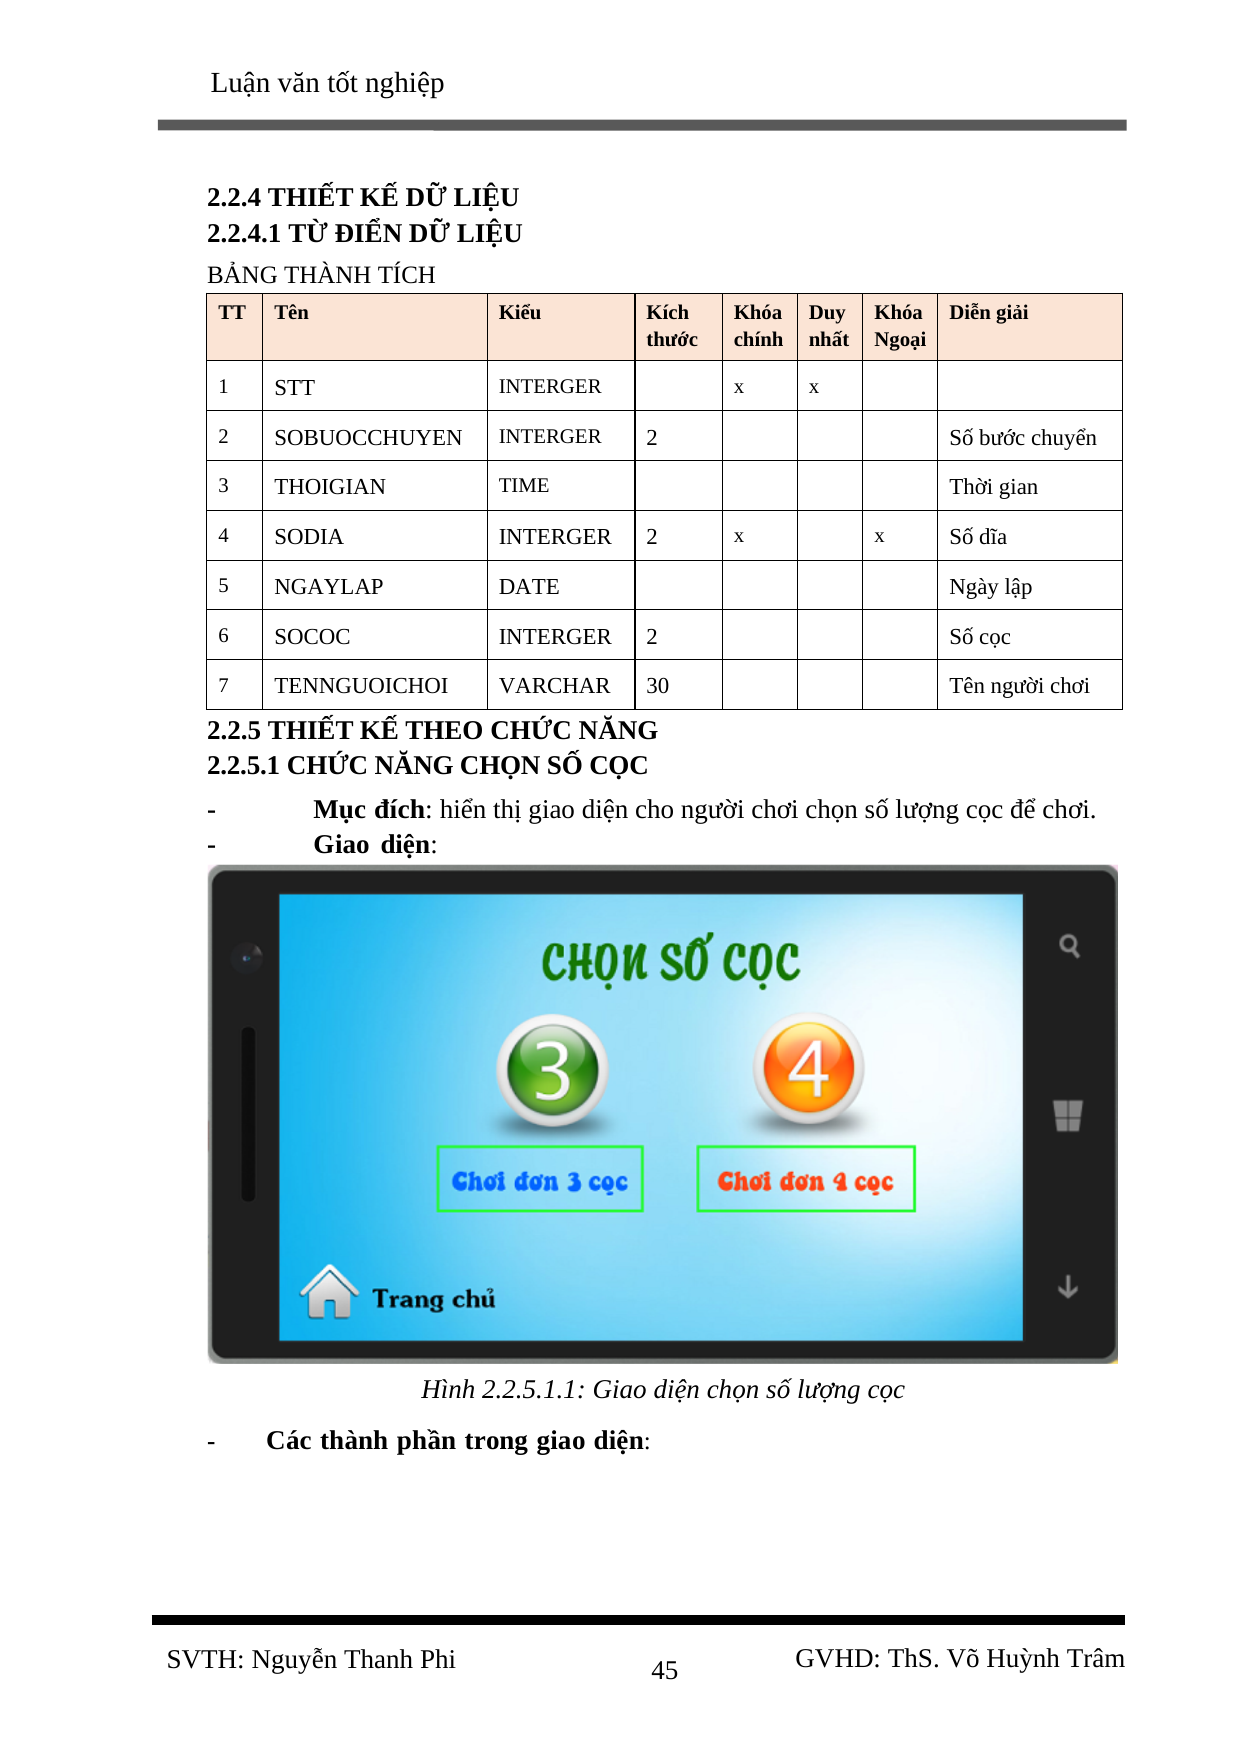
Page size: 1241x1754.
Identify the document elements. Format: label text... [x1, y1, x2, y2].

table_cell 2 [636, 511, 722, 559]
table_cell x [863, 511, 937, 559]
table_cell Số bước chuyển [938, 411, 1122, 460]
text - Giao diện: [207, 828, 1117, 859]
table_header Diễn giải [938, 294, 1122, 360]
subtitle 2.2.4.1 TỪ ĐIỂN DỮ LIỆU [207, 217, 1122, 248]
table_header Duy nhất [798, 294, 862, 360]
table_cell INTERGER [488, 361, 634, 410]
table_cell VARCHAR [488, 660, 634, 709]
table_cell x [723, 361, 797, 410]
table_cell Thời gian [938, 461, 1122, 510]
table_cell 4 [207, 511, 262, 559]
table_header Khóa Ngoại [863, 294, 937, 360]
table_cell [798, 411, 862, 460]
table_cell [863, 461, 937, 510]
subtitle 2.2.4 THIẾT KẾ DỮ LIỆU [207, 181, 1122, 212]
table_cell 3 [207, 461, 262, 510]
table_cell 2 [636, 411, 722, 460]
table_cell [863, 610, 937, 659]
table_cell [723, 660, 797, 709]
table_cell [863, 660, 937, 709]
table_cell 1 [207, 361, 262, 410]
table_cell SOCOC [263, 610, 487, 659]
table_cell INTERGER [488, 610, 634, 659]
table_cell THOIGIAN [263, 461, 487, 510]
text BẢNG THÀNH TÍCH [207, 260, 1122, 289]
text - Các thành phần trong giao diện: [207, 1424, 1124, 1455]
table_cell [723, 610, 797, 659]
table_cell Số cọc [938, 610, 1122, 659]
table_cell [723, 461, 797, 510]
table_cell [723, 561, 797, 609]
table_cell 2 [636, 610, 722, 659]
table_header Kiểu [488, 294, 634, 360]
table_cell x [798, 361, 862, 410]
table_cell 30 [636, 660, 722, 709]
table_cell [798, 511, 862, 559]
table_cell 2 [207, 411, 262, 460]
table_header Kích thước [636, 294, 722, 360]
table_cell [863, 561, 937, 609]
table_cell 6 [207, 610, 262, 659]
table_cell [636, 361, 722, 410]
table_cell [938, 361, 1122, 410]
table_cell INTERGER [488, 411, 634, 460]
text - Mục đích: hiển thị giao diện cho người chơi chọn số lượng cọc để chơi. [207, 793, 1124, 824]
table_cell Ngày lập [938, 561, 1122, 609]
table_cell SODIA [263, 511, 487, 559]
table_cell SOBUOCCHUYEN [263, 411, 487, 460]
table_header TT [207, 294, 262, 360]
table_header Tên [263, 294, 487, 360]
table_cell [798, 561, 862, 609]
table_cell [798, 660, 862, 709]
table_cell x [723, 511, 797, 559]
table_cell STT [263, 361, 487, 410]
text Hình 2.2.5.1.1: Giao diện chọn số lượng cọc [207, 1374, 1122, 1405]
table_header Khóa chính [723, 294, 797, 360]
table_cell Số dĩa [938, 511, 1122, 559]
table_cell [798, 461, 862, 510]
subtitle 2.2.5.1 CHỨC NĂNG CHỌN SỐ CỌC [207, 749, 1122, 781]
table_cell [636, 561, 722, 609]
table_cell [798, 610, 862, 659]
table_cell Tên người chơi [938, 660, 1122, 709]
table_cell [636, 461, 722, 510]
table_cell TIME [488, 461, 634, 510]
table_cell DATE [488, 561, 634, 609]
subtitle 2.2.5 THIẾT KẾ THEO CHỨC NĂNG [207, 714, 1122, 745]
table_cell TENNGUOICHOI [263, 660, 487, 709]
table_cell [723, 411, 797, 460]
picture [209, 865, 1117, 1363]
table_cell [863, 411, 937, 460]
table_cell NGAYLAP [263, 561, 487, 609]
table_cell 5 [207, 561, 262, 609]
table_cell [863, 361, 937, 410]
table_cell INTERGER [488, 511, 634, 559]
table_cell 7 [207, 660, 262, 709]
